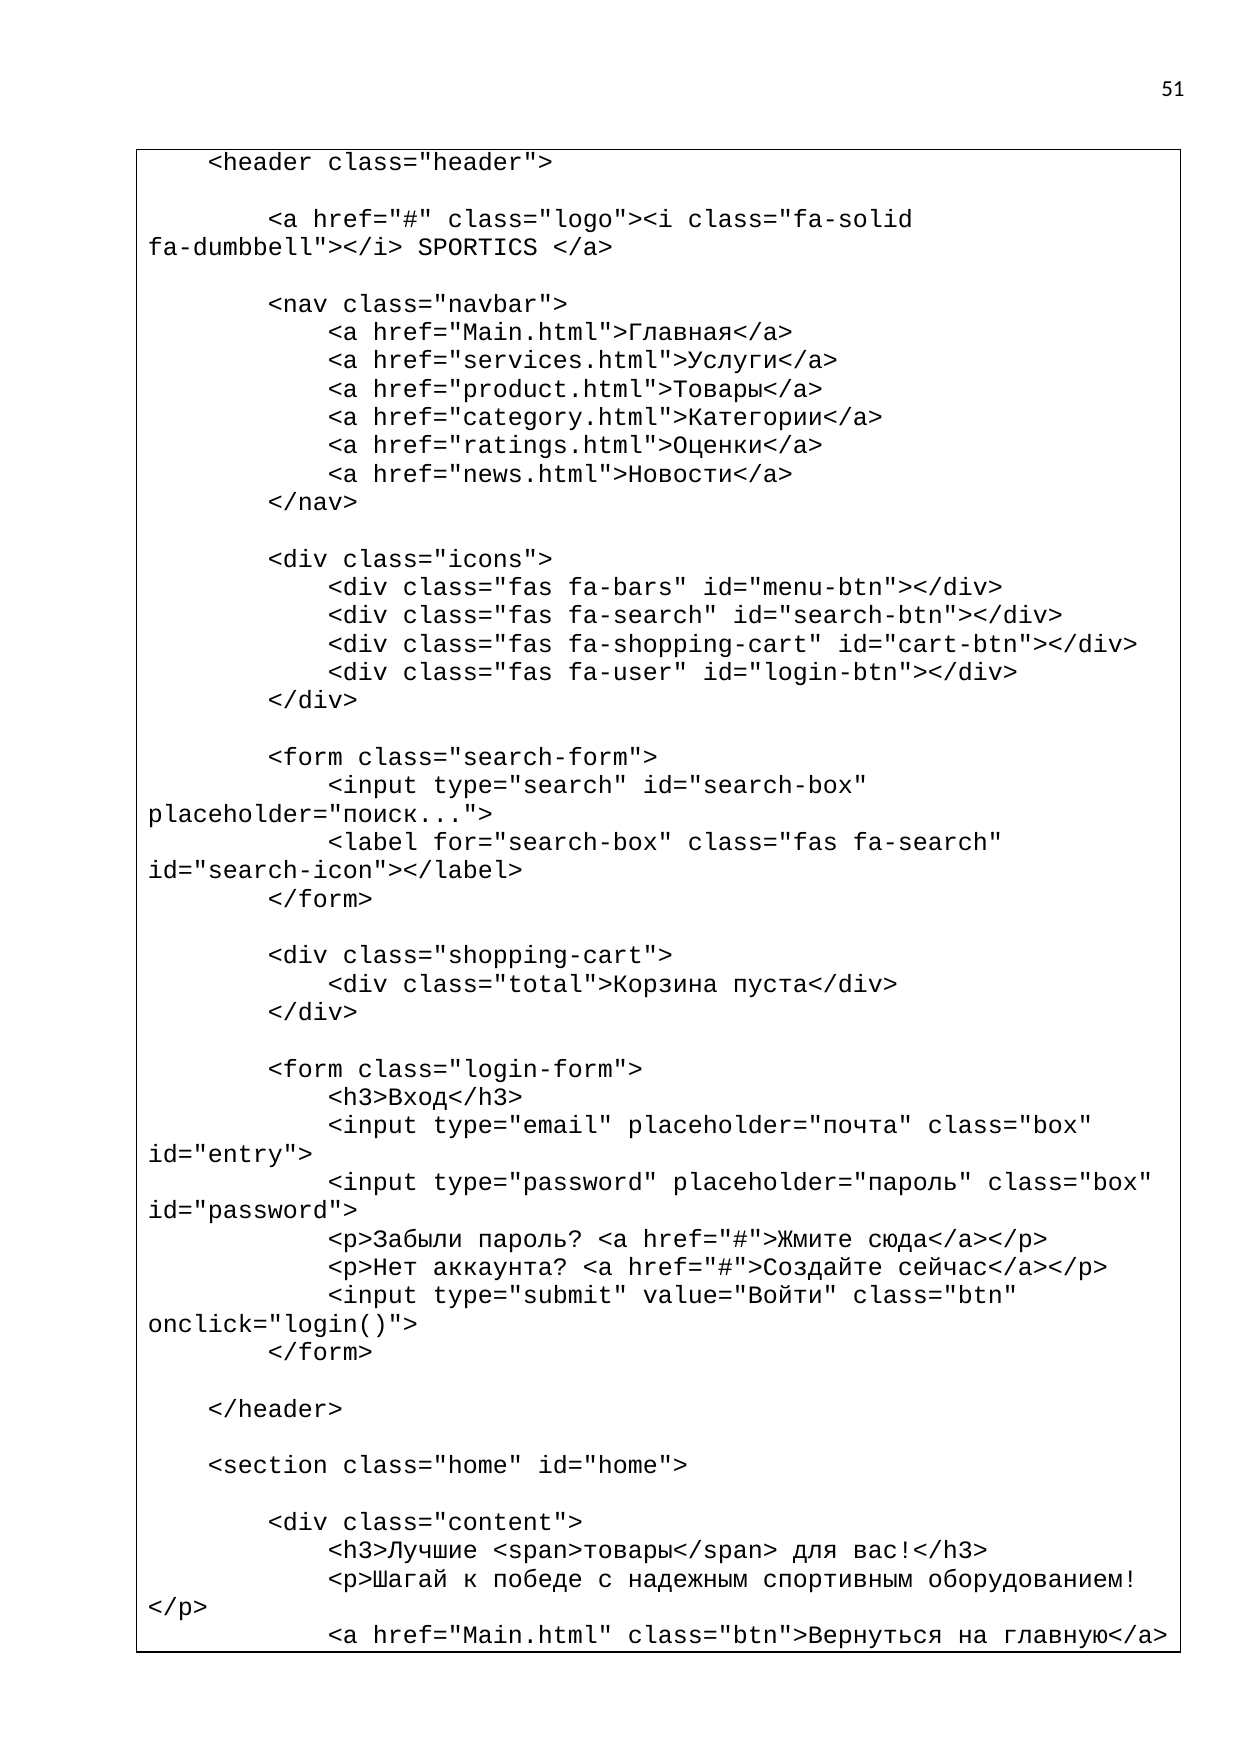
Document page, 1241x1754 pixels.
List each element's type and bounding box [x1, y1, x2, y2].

table_header [137, 150, 1180, 1651]
